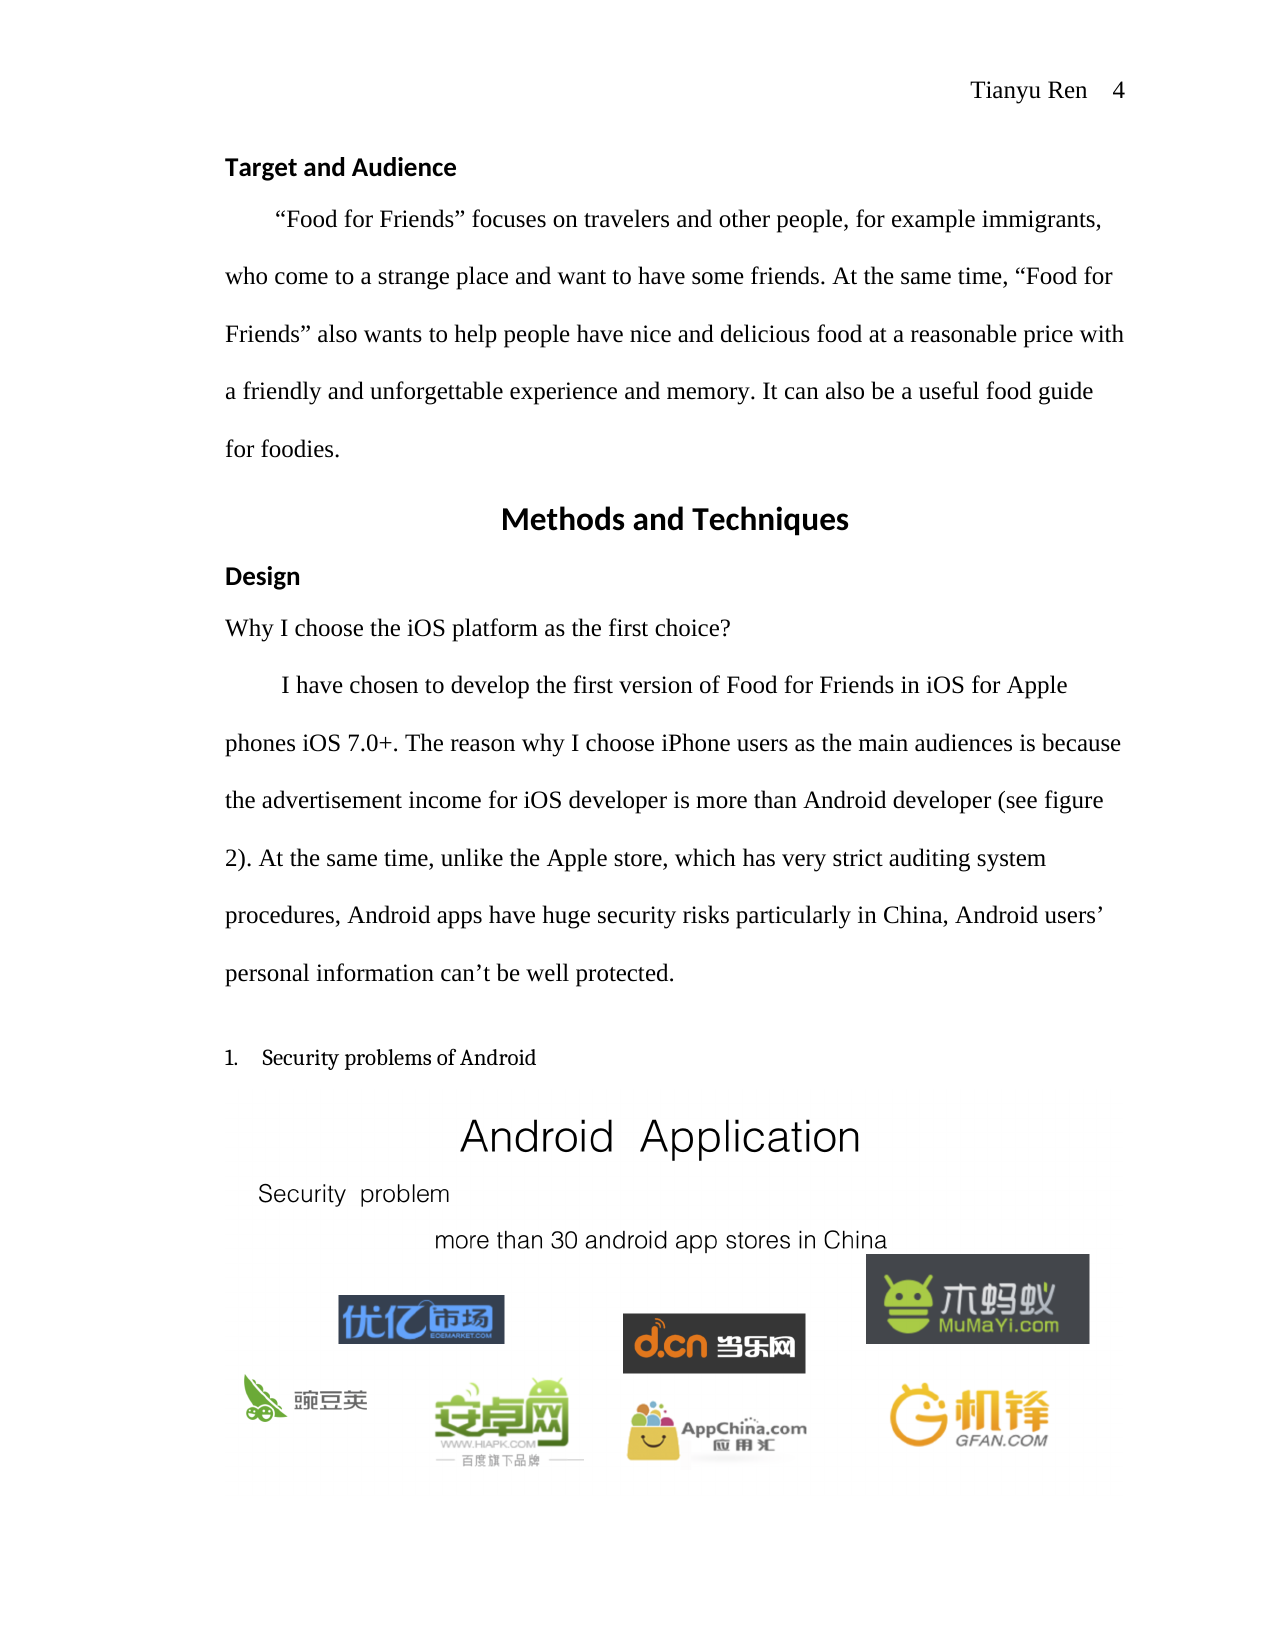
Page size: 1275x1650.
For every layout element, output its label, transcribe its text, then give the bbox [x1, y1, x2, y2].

list Security problems of Android [225, 1044, 1125, 1071]
subtitle Design [225, 559, 1125, 592]
text “Food for Friends” focuses on travelers and other people, for example immigrants, who come to a strange place and want to have some friends. At the same time, “Food for Friends” also wants to help people have nice and delicious food at a reasonable price with a friendly and unforgettable experience and memory. It can also be a useful food guide for foodies. [225, 204, 1125, 463]
picture [225, 1089, 1124, 1496]
subtitle Target and Audience [225, 150, 1125, 183]
subtitle Methods and Techniques [225, 498, 1125, 538]
text I have chosen to develop the first version of Food for Friends in iOS for Apple phones iOS 7.0+. The reason why I choose iPhone users as the main audiences is because the advertisement income for iOS developer is more than Android developer (see figure 2). At the same time, unlike the Apple store, which has very strict auditing system procedures, Android apps have huge security risks particularly in China, Android users’ personal information can’t be well protected. [225, 671, 1125, 987]
text Why I choose the iOS platform as the first choice? [225, 613, 1125, 642]
